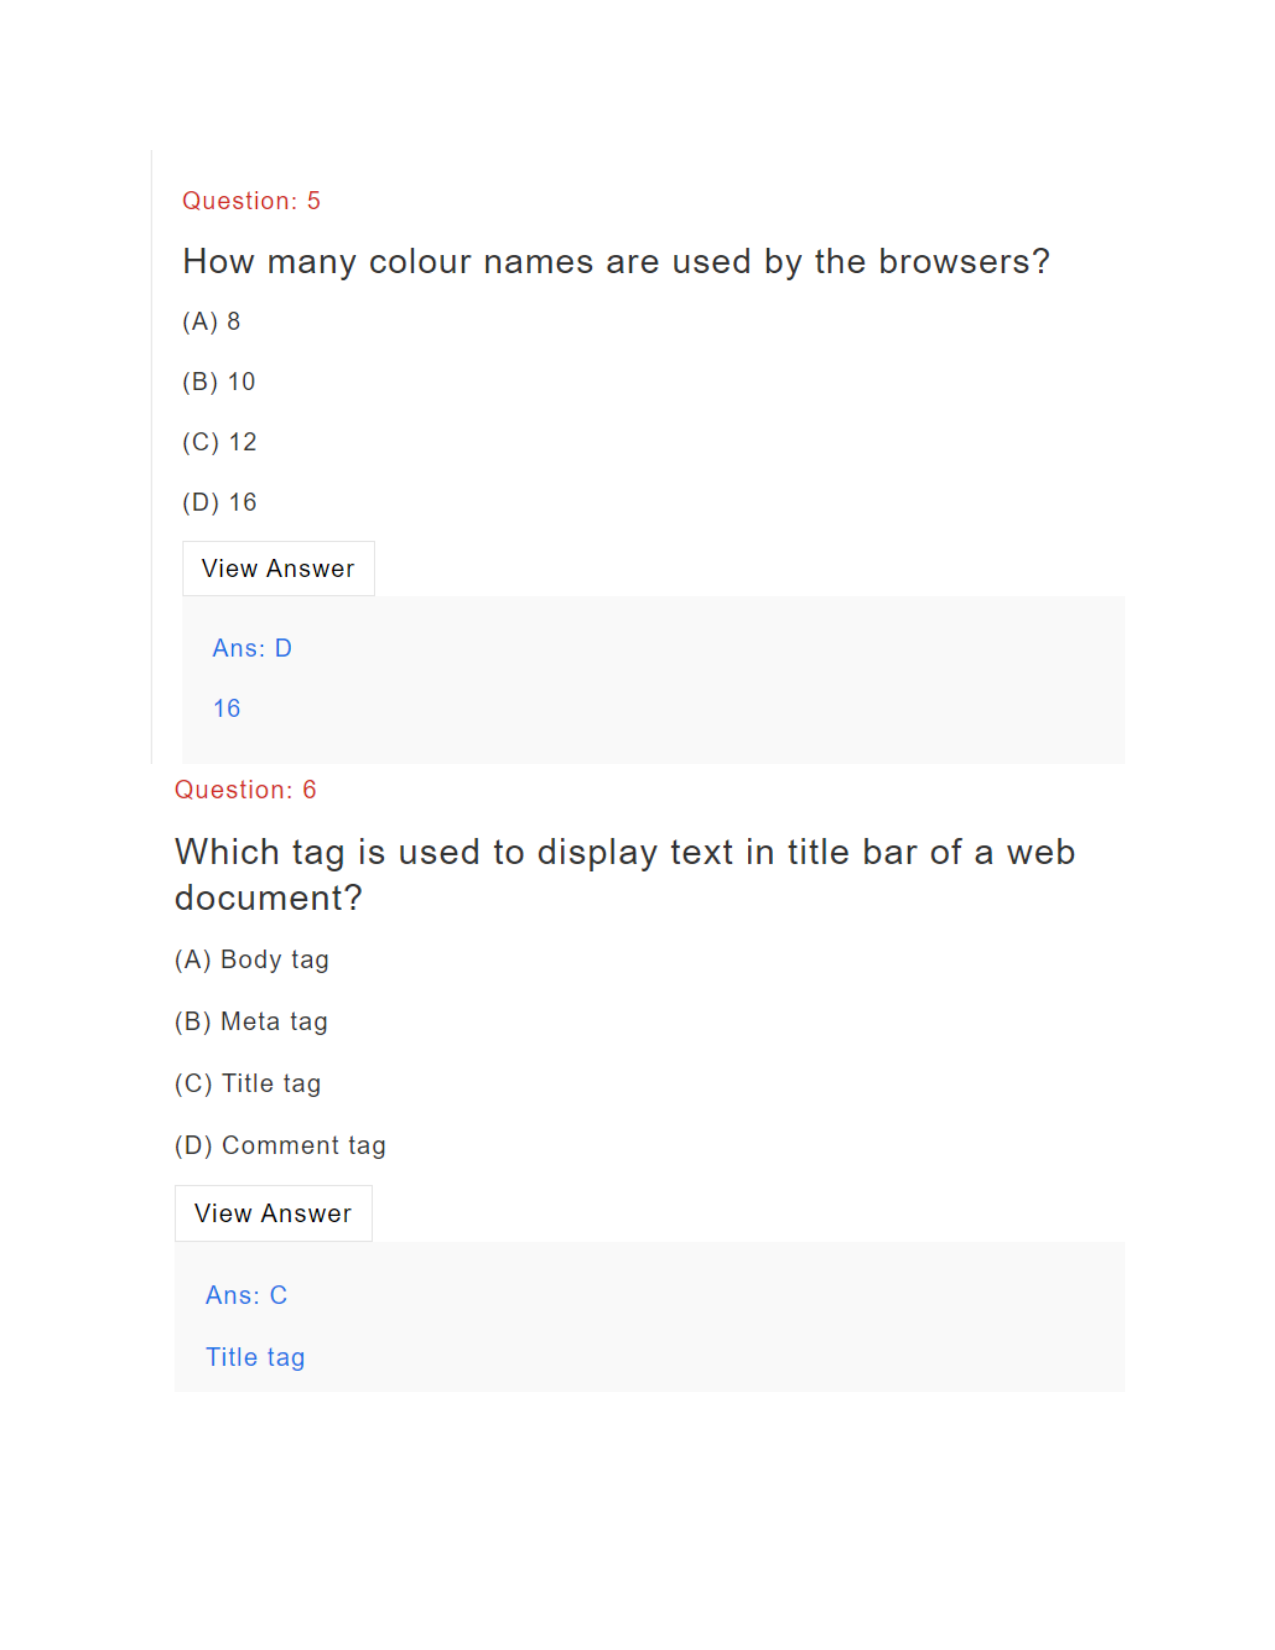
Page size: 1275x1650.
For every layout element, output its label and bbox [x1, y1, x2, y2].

picture [150, 766, 1125, 1392]
picture [150, 150, 1125, 764]
